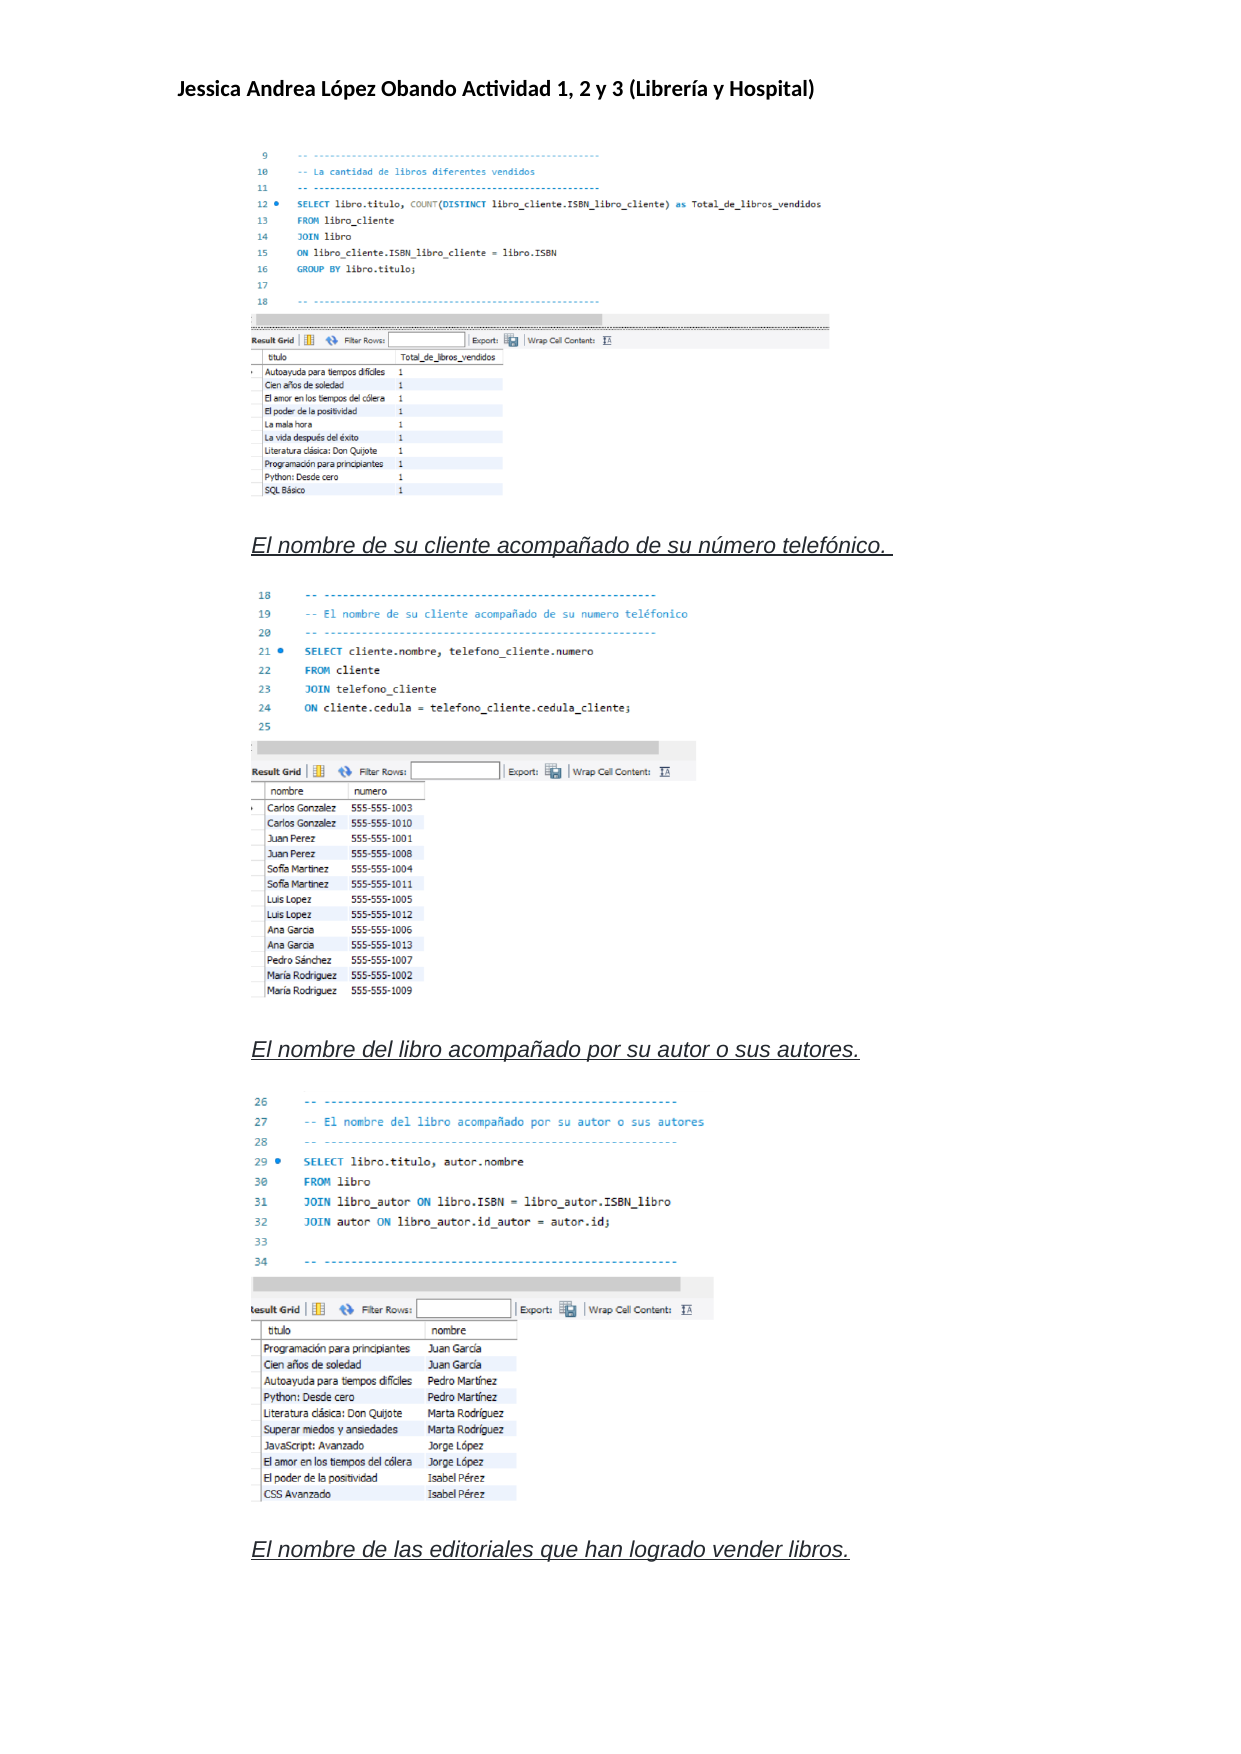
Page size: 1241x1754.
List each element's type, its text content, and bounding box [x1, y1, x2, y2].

picture [251, 587, 697, 1007]
picture [251, 147, 830, 503]
text El nombre de las editoriales que han logrado vender libros. [251, 1536, 1063, 1562]
text El nombre de su cliente acompañado de su número telefónico. [251, 532, 1063, 558]
text El nombre del libro acompañado por su autor o sus autores. [251, 1036, 1063, 1062]
picture [251, 1091, 714, 1507]
